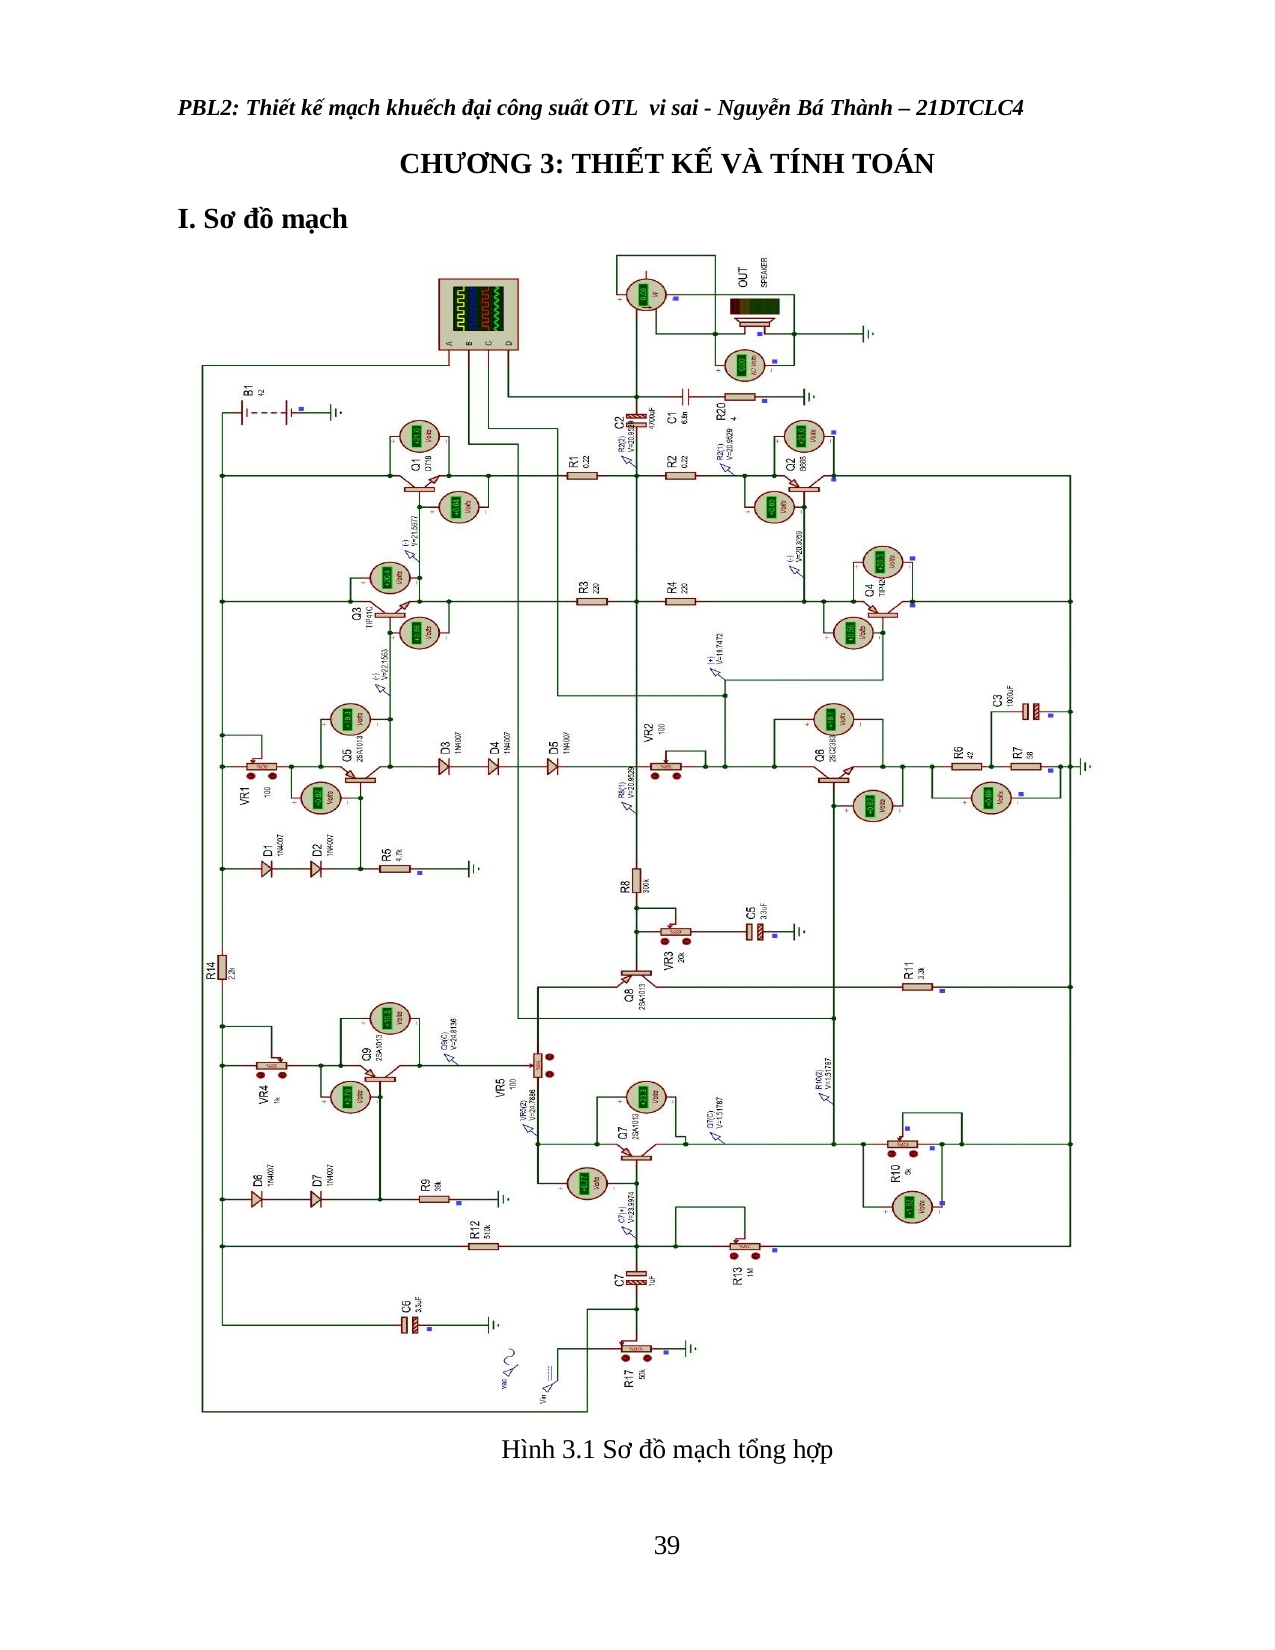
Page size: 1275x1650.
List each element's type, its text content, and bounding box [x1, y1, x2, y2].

picture [190, 247, 1101, 264]
text Hình 3.1 Sơ đồ mạch tổng hợp [106, 264, 1228, 1464]
subtitle Sơ đồ mạch [177, 201, 1244, 234]
subtitle CHƯƠNG 3: THIẾT KẾ VÀ TÍNH TOÁN [106, 147, 1228, 180]
